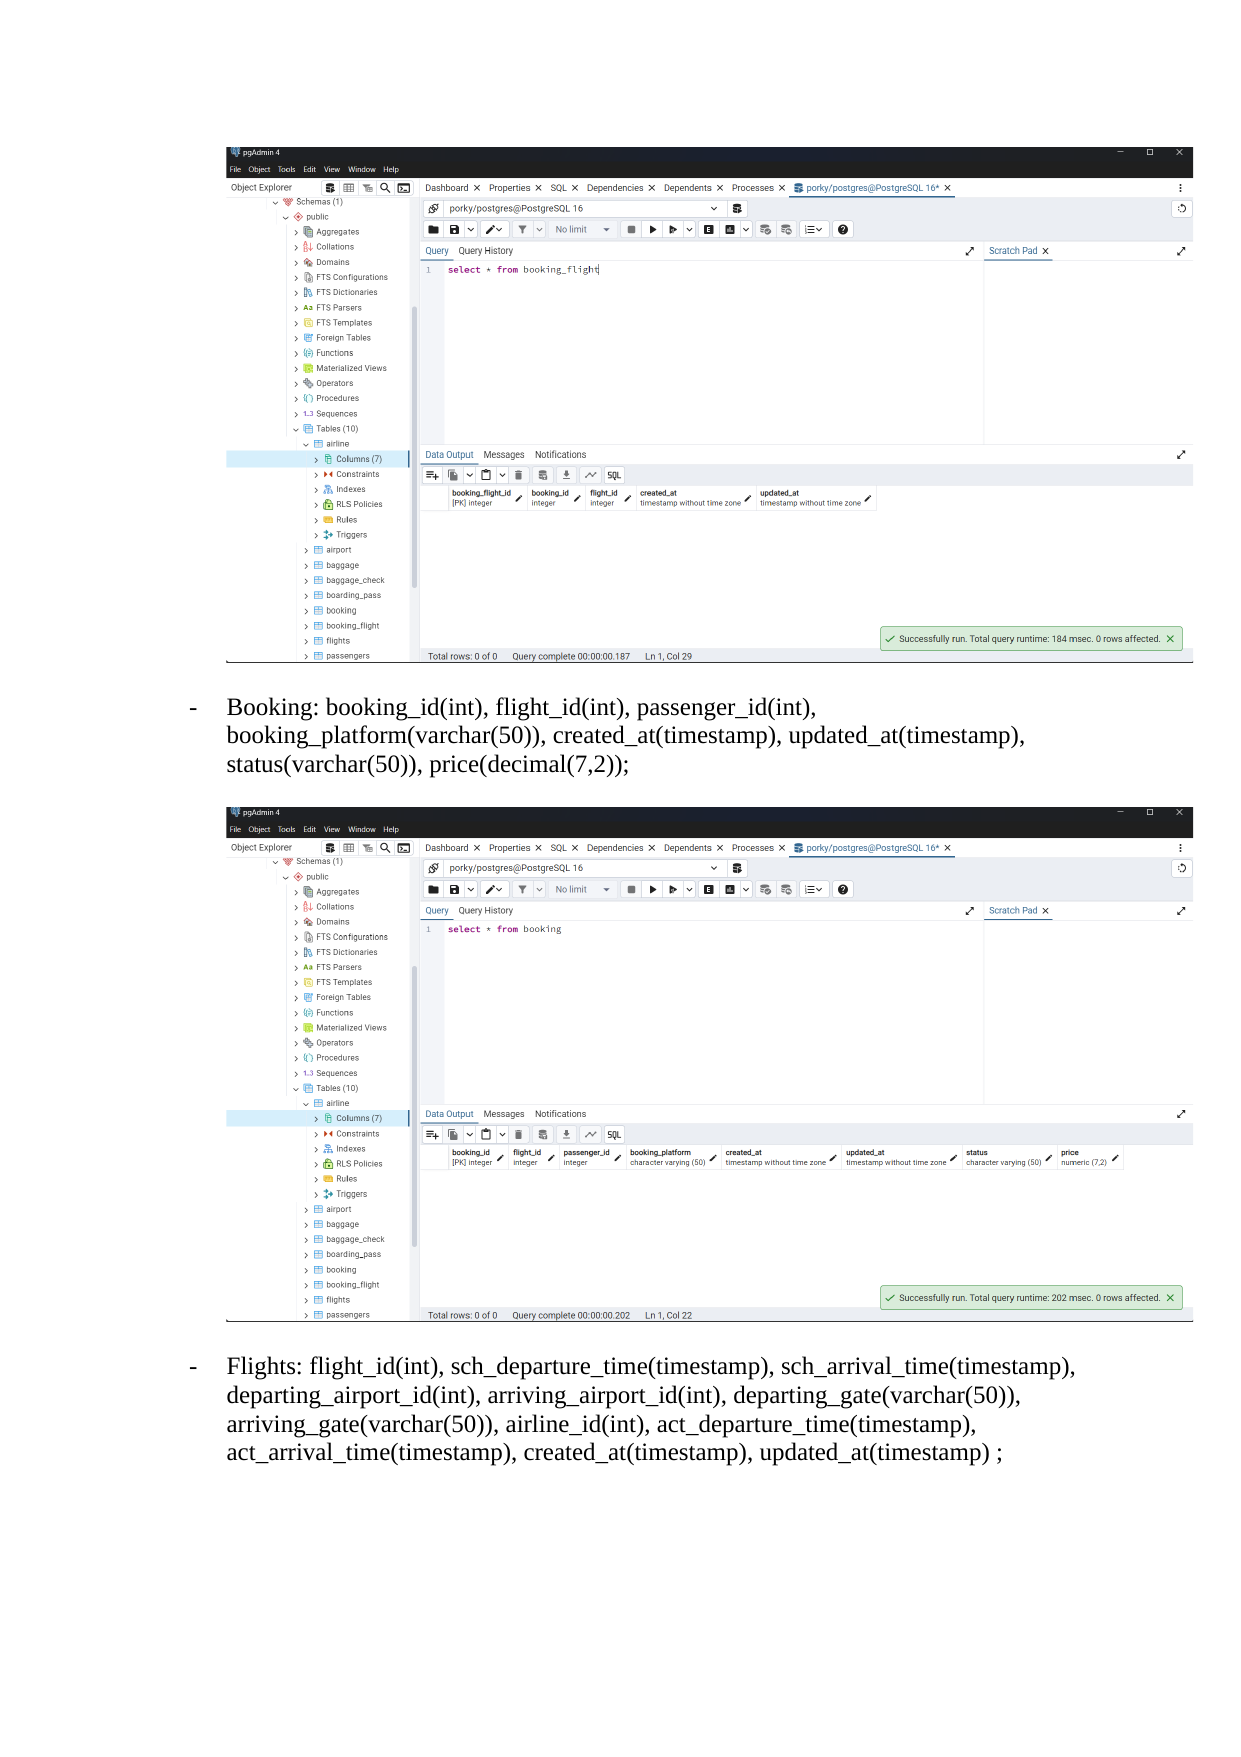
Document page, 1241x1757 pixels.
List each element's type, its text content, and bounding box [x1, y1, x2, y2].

picture [226, 807, 1194, 1322]
picture [226, 147, 1194, 663]
title Booking: booking_id(int), flight_id(int), passenger_id(int), booking_platform(varchar(50)), created_at(timestamp), updated_at(timestamp), status(varchar(50)), price(decimal(7,2)); [189, 692, 1088, 778]
title Flights: flight_id(int), sch_departure_time(timestamp), sch_arrival_time(timestamp), departing_airport_id(int), arriving_airport_id(int), departing_gate(varchar(50)), arriving_gate(varchar(50)), airline_id(int), act_departure_time(timestamp), act_arrival_time(timestamp), created_at(timestamp), updated_at(timestamp) ; [189, 1351, 1088, 1466]
